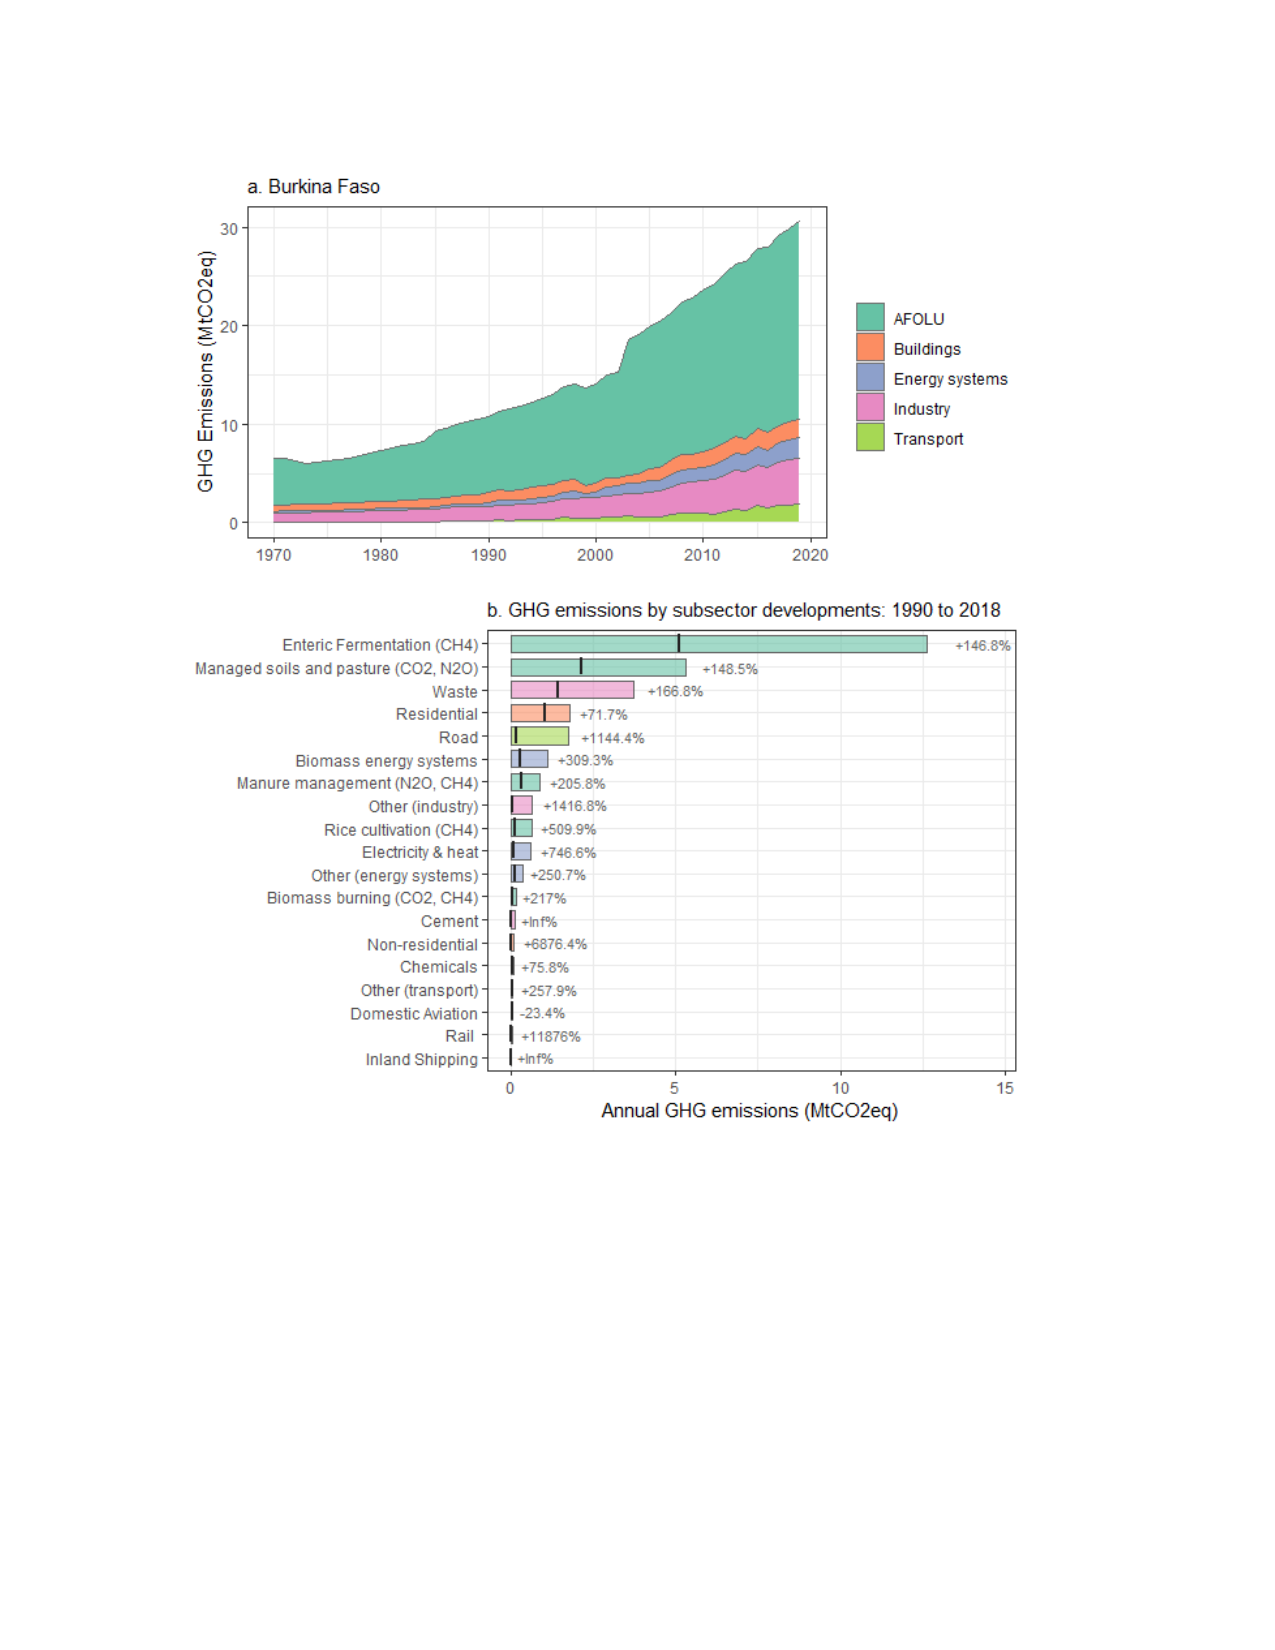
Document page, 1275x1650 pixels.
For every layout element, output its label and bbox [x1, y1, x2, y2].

picture [168, 150, 1044, 1150]
